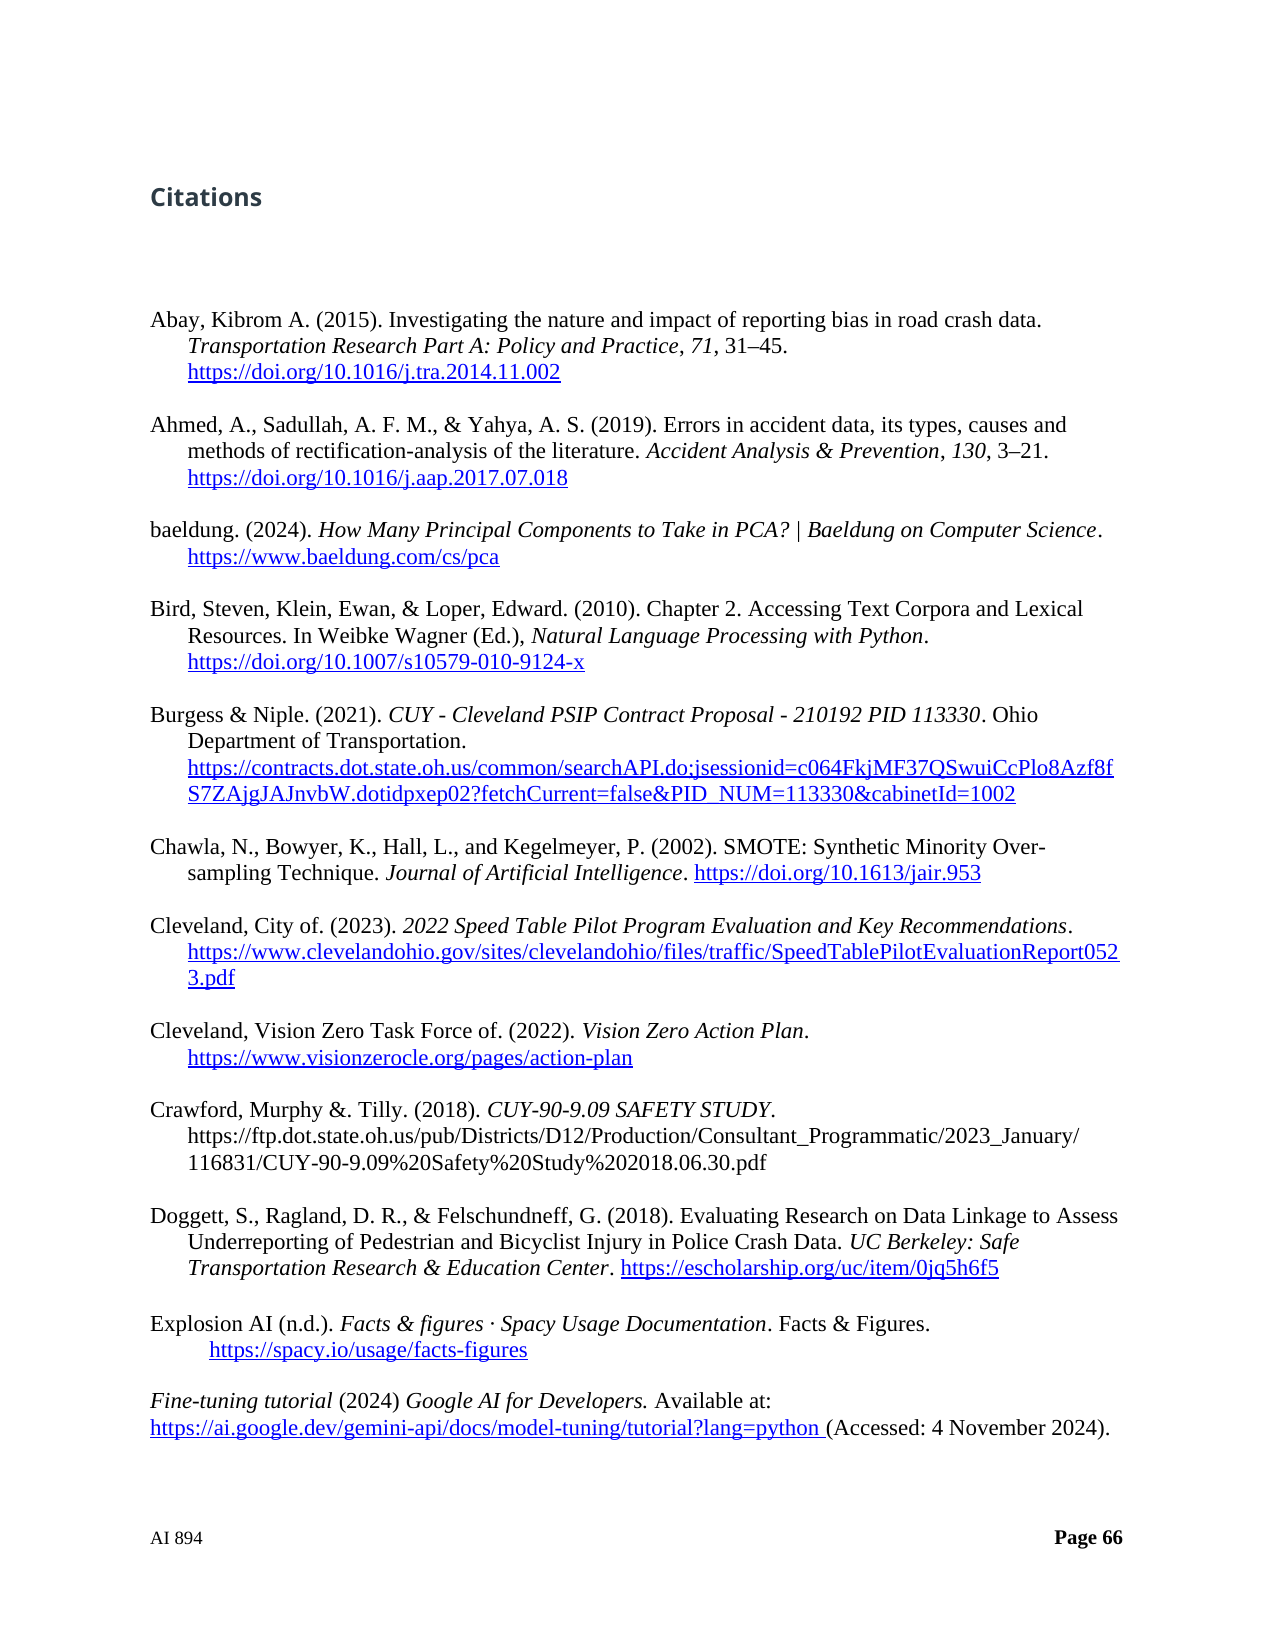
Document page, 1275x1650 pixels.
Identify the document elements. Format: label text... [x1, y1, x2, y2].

list Cleveland, Vision Zero Task Force of. (2022). Vision Zero Action Plan. https://www.visionzerocle.org/pages/action-plan [150, 1017, 1125, 1070]
list Ahmed, A., Sadullah, A. F. M., & Yahya, A. S. (2019). Errors in accident data, its types, causes and methods of rectification-analysis of the literature. Accident Analysis & Prevention, 130, 3–21. https://doi.org/10.1016/j.aap.2017.07.018 [150, 411, 1125, 490]
text Explosion AI (n.d.). Facts & figures · Spacy Usage Documentation. Facts & Figures. https://spacy.io/usage/facts-figures [150, 1310, 1125, 1363]
list baeldung. (2024). How Many Principal Components to Take in PCA? | Baeldung on Computer Science. https://www.baeldung.com/cs/pca [150, 516, 1125, 569]
list Cleveland, City of. (2023). 2022 Speed Table Pilot Program Evaluation and Key Recommendations. https://www.clevelandohio.gov/sites/clevelandohio/files/traffic/SpeedTablePilotEvaluationReport0523.pdf [150, 912, 1125, 991]
list Bird, Steven, Klein, Ewan, & Loper, Edward. (2010). Chapter 2. Accessing Text Corpora and Lexical Resources. In Weibke Wagner (Ed.), Natural Language Processing with Python. https://doi.org/10.1007/s10579-010-9124-x [150, 596, 1125, 674]
list Abay, Kibrom A. (2015). Investigating the nature and impact of reporting bias in road crash data. Transportation Research Part A: Policy and Practice, 71, 31–45. https://doi.org/10.1016/j.tra.2014.11.002 [150, 306, 1125, 385]
list Doggett, S., Ragland, D. R., & Felschundneff, G. (2018). Evaluating Research on Data Linkage to Assess Underreporting of Pedestrian and Bicyclist Injury in Police Crash Data. UC Berkeley: Safe Transportation Research & Education Center. https://escholarship.org/uc/item/0jq5h6f5 [150, 1202, 1125, 1281]
list Burgess & Niple. (2021). CUY - Cleveland PSIP Contract Proposal - 210192 PID 113330. Ohio Department of Transportation. https://contracts.dot.state.oh.us/common/searchAPI.do;jsessionid=c064FkjMF37QSwuiCcPlo8Azf8fS7ZAjgJAJnvbW.dotidpxep02?fetchCurrent=false&PID_NUM=113330&cabinetId=1002 [150, 701, 1125, 806]
list Chawla, N., Bowyer, K., Hall, L., and Kegelmeyer, P. (2002). SMOTE: Synthetic Minority Over-sampling Technique. Journal of Artificial Intelligence. https://doi.org/10.1613/jair.953 [150, 833, 1125, 885]
text Fine-tuning tutorial (2024) Google AI for Developers. Available at: https://ai.google.dev/gemini-api/docs/model-tuning/tutorial?lang=python (Accessed: 4 November 2024). [150, 1388, 1125, 1440]
text Citations [150, 179, 1125, 213]
list Crawford, Murphy &. Tilly. (2018). CUY-90-9.09 SAFETY STUDY. https://ftp.dot.state.oh.us/pub/Districts/D12/Production/Consultant_Programmatic/2023_January/116831/CUY-90-9.09%20Safety%20Study%202018.06.30.pdf [150, 1096, 1125, 1175]
